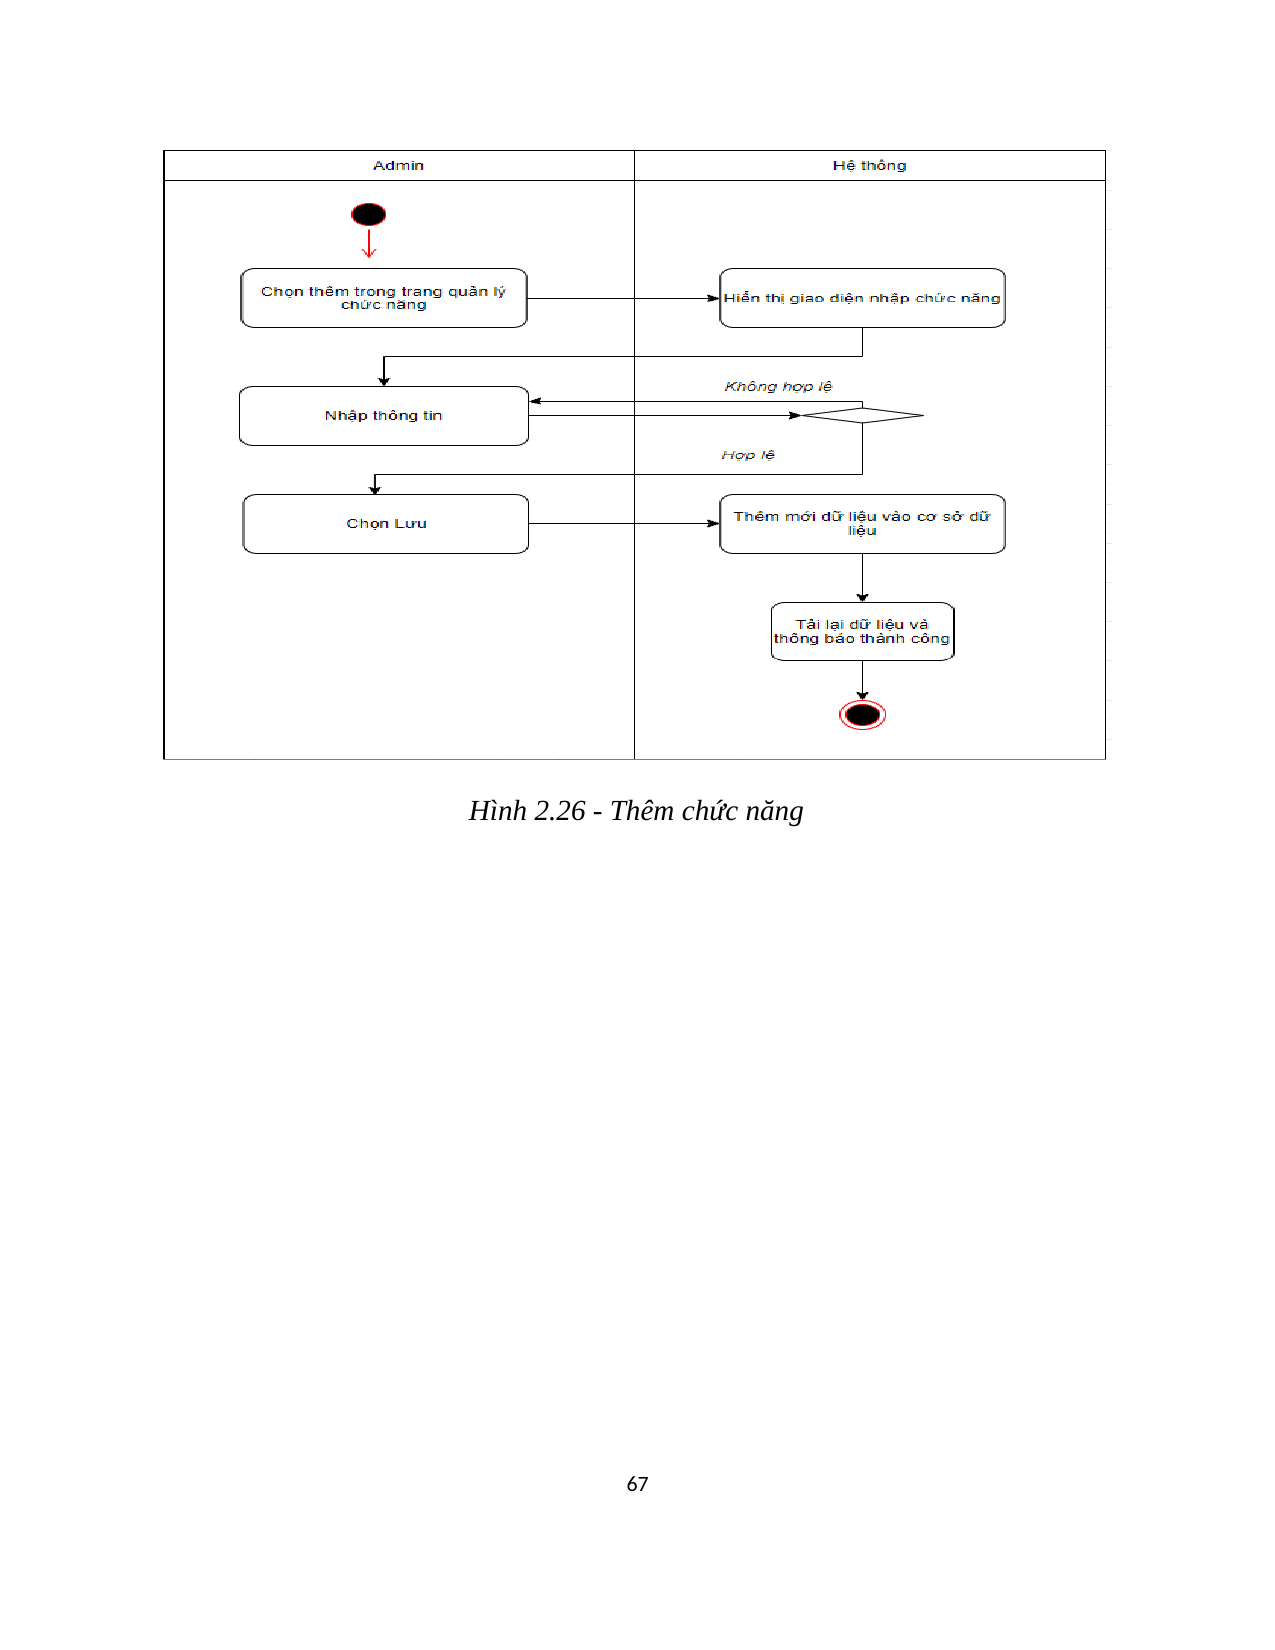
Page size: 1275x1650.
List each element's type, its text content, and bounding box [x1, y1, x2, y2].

text Hình 2.26 - Thêm chức năng [150, 793, 1125, 827]
picture [162, 150, 1113, 760]
